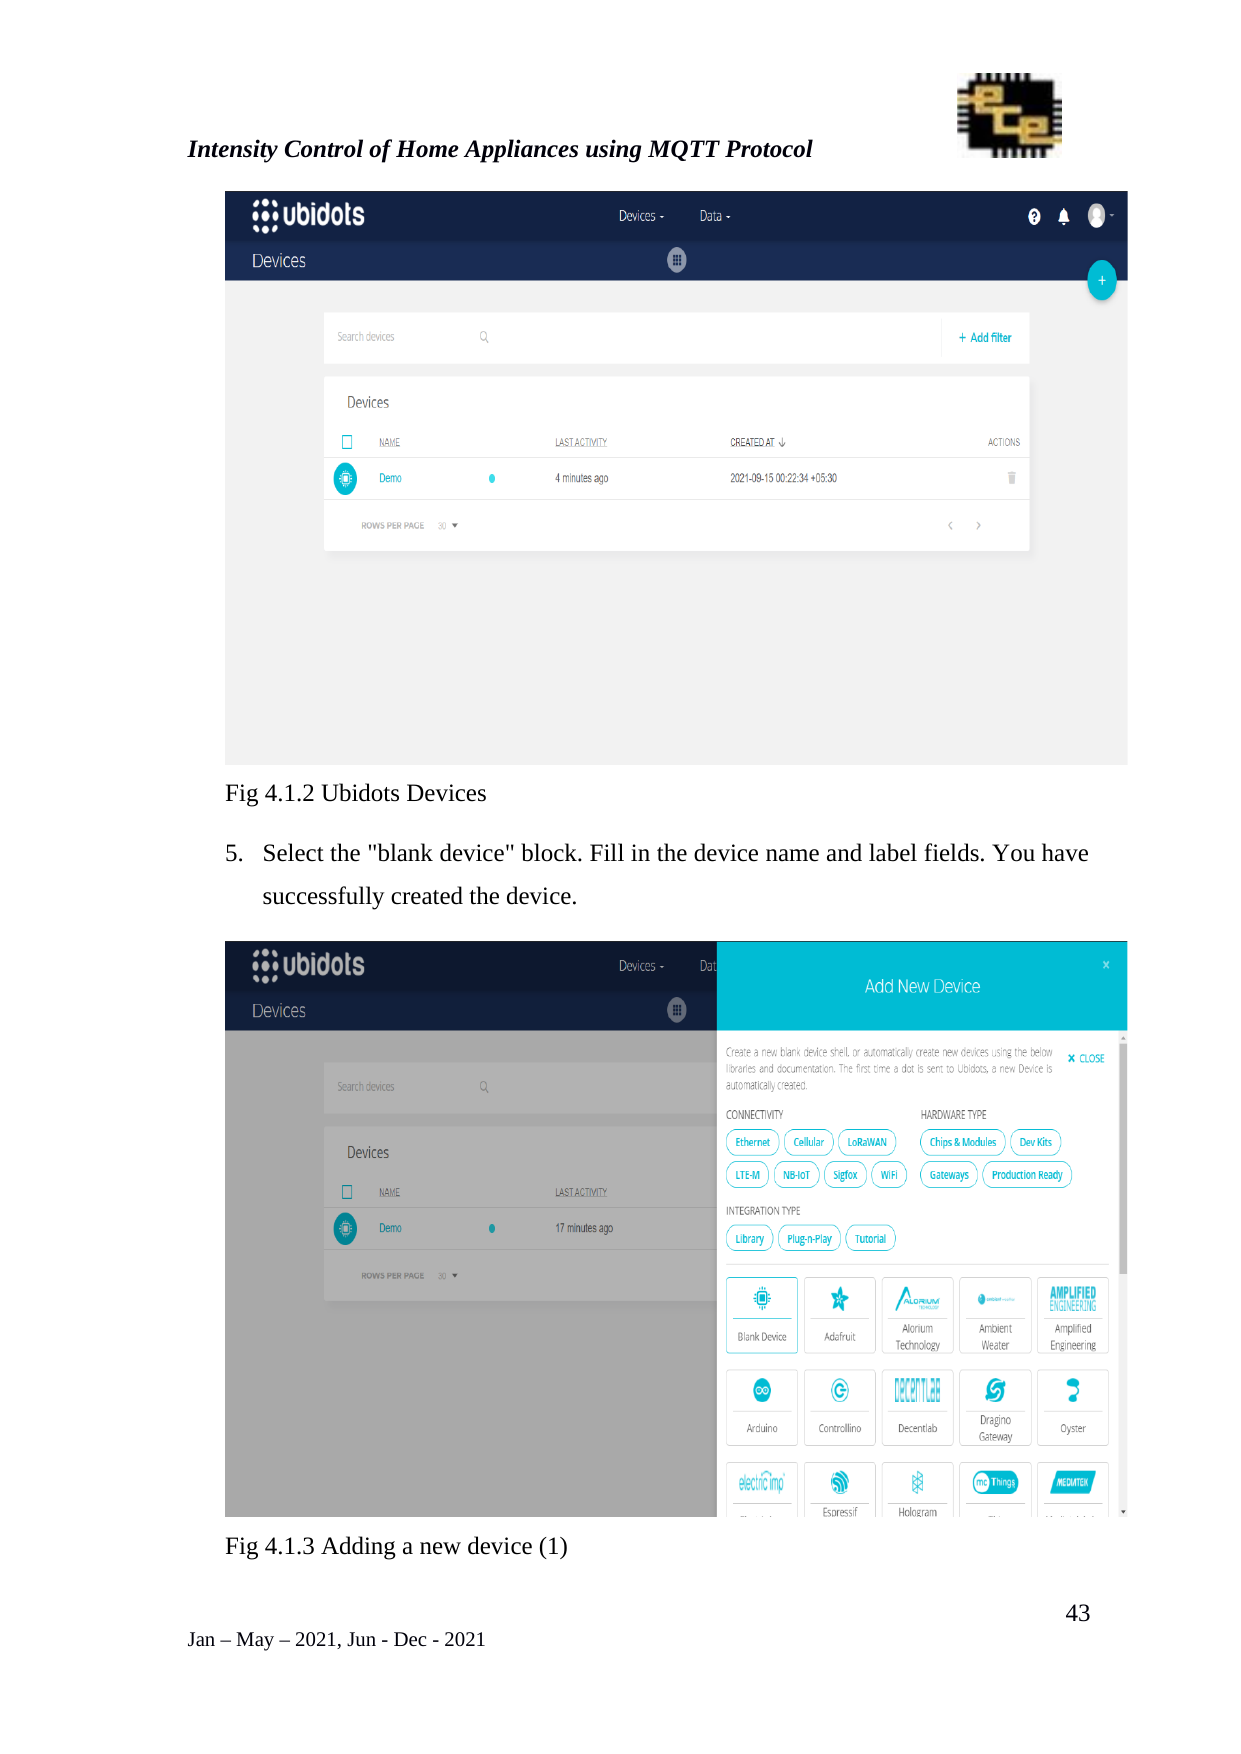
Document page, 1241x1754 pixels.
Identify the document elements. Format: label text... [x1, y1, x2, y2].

list Select the "blank device" block. Fill in the device name and label fields. You have successfully created the device. [225, 838, 1090, 910]
text Fig 4.1.3 Adding a new device (1) [225, 1517, 1090, 1560]
text Fig 4.1.2 Ubidots Devices [225, 765, 1090, 807]
picture [957, 73, 1062, 158]
picture [225, 941, 1128, 1517]
picture [225, 191, 1128, 765]
